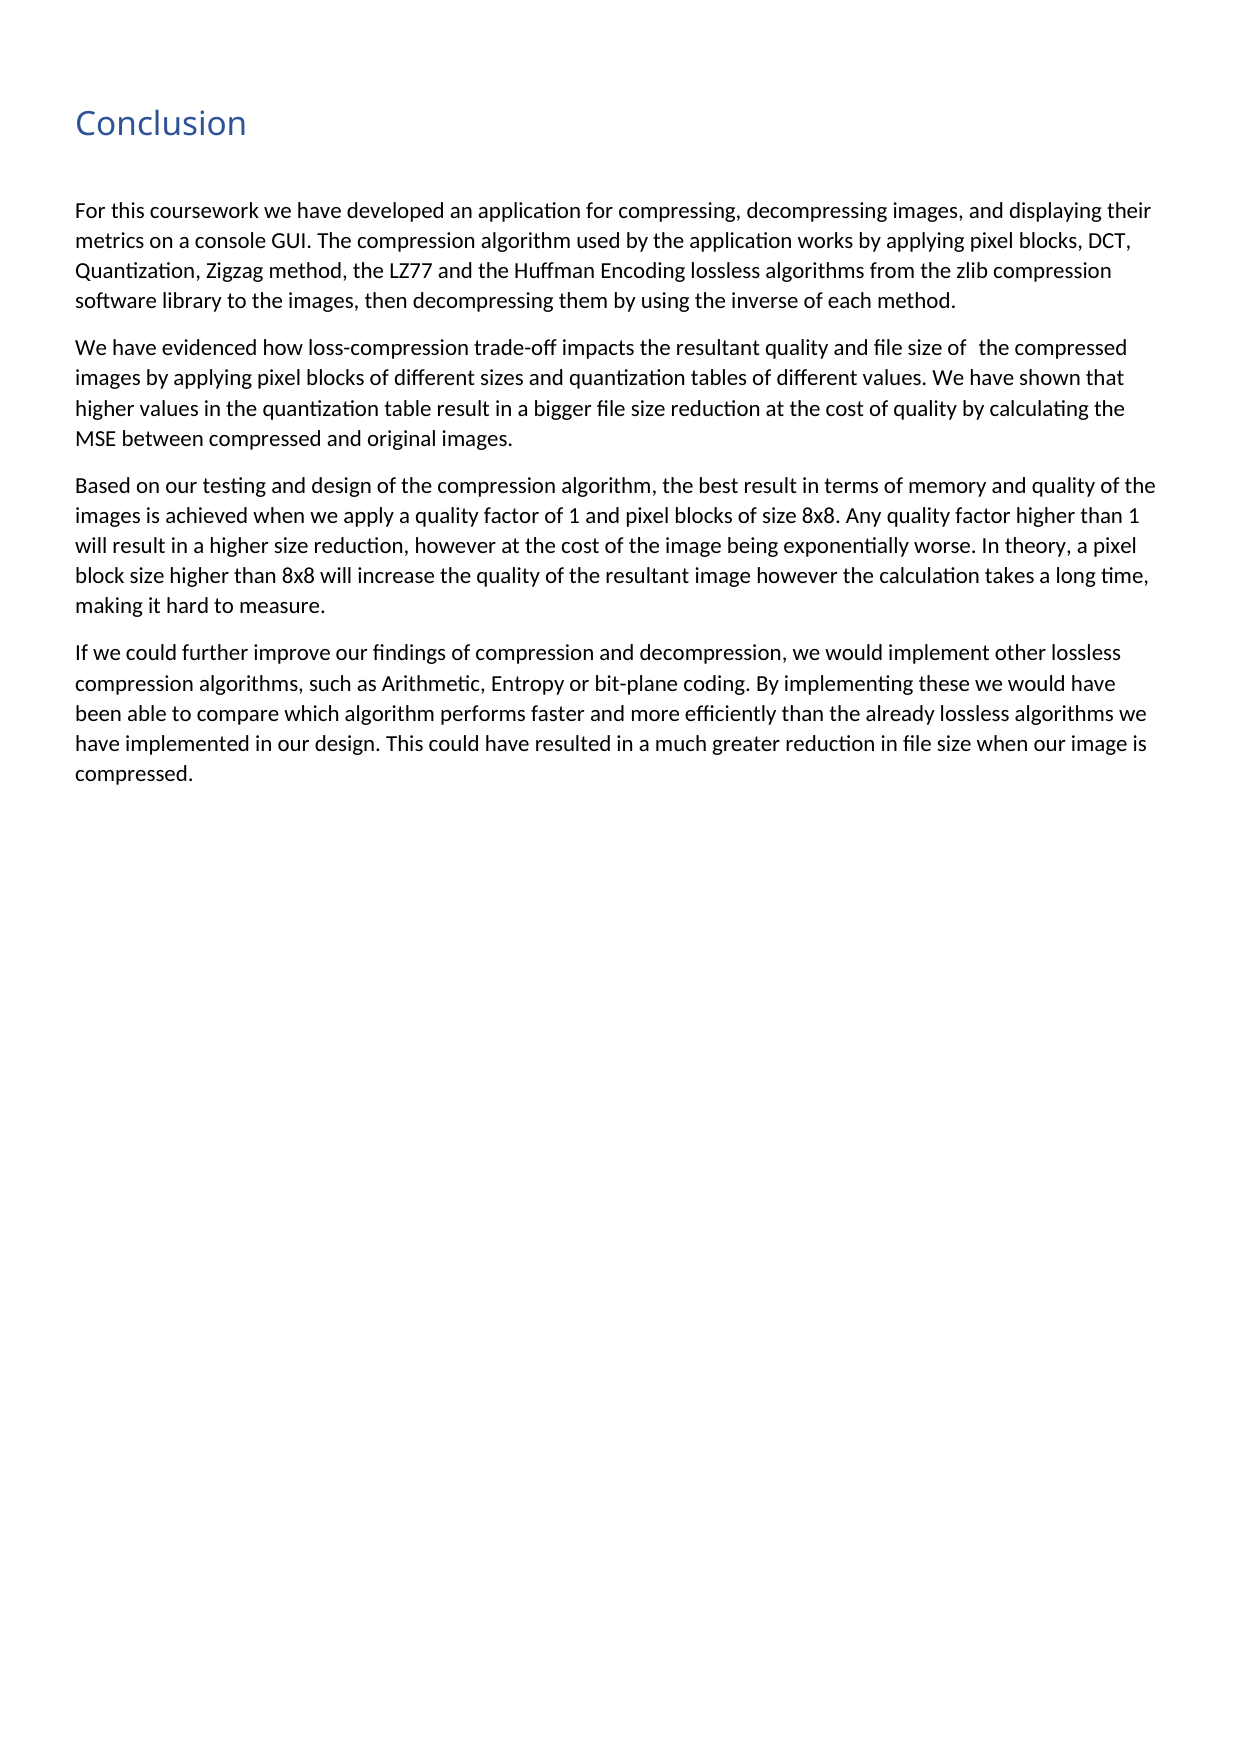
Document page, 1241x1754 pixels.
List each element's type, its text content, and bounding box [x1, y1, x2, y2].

text We have evidenced how loss-compression trade-off impacts the resultant quality and file size of the compressed images by applying pixel blocks of different sizes and quantization tables of different values. We have shown that higher values in the quantization table result in a bigger file size reduction at the cost of quality by calculating the MSE between compressed and original images. [75, 333, 1165, 452]
subtitle Conclusion [75, 100, 1165, 145]
text For this coursework we have developed an application for compressing, decompressing images, and displaying their metrics on a console GUI. The compression algorithm used by the application works by applying pixel blocks, DCT, Quantization, Zigzag method, the LZ77 and the Huffman Encoding lossless algorithms from the zlib compression software library to the images, then decompressing them by using the inverse of each method. [75, 196, 1165, 314]
text Based on our testing and design of the compression algorithm, the best result in terms of memory and quality of the images is achieved when we apply a quality factor of 1 and pixel blocks of size 8x8. Any quality factor higher than 1 will result in a higher size reduction, however at the cost of the image being exponentially worse. In theory, a pixel block size higher than 8x8 will increase the quality of the resultant image however the calculation takes a long time, making it hard to measure. [75, 471, 1165, 620]
text If we could further improve our findings of compression and decompression, we would implement other lossless compression algorithms, such as Arithmetic, Entropy or bit-plane coding. By implementing these we would have been able to compare which algorithm performs faster and more efficiently than the already lossless algorithms we have implemented in our design. This could have resulted in a much greater reduction in file size when our image is compressed. [75, 638, 1165, 787]
